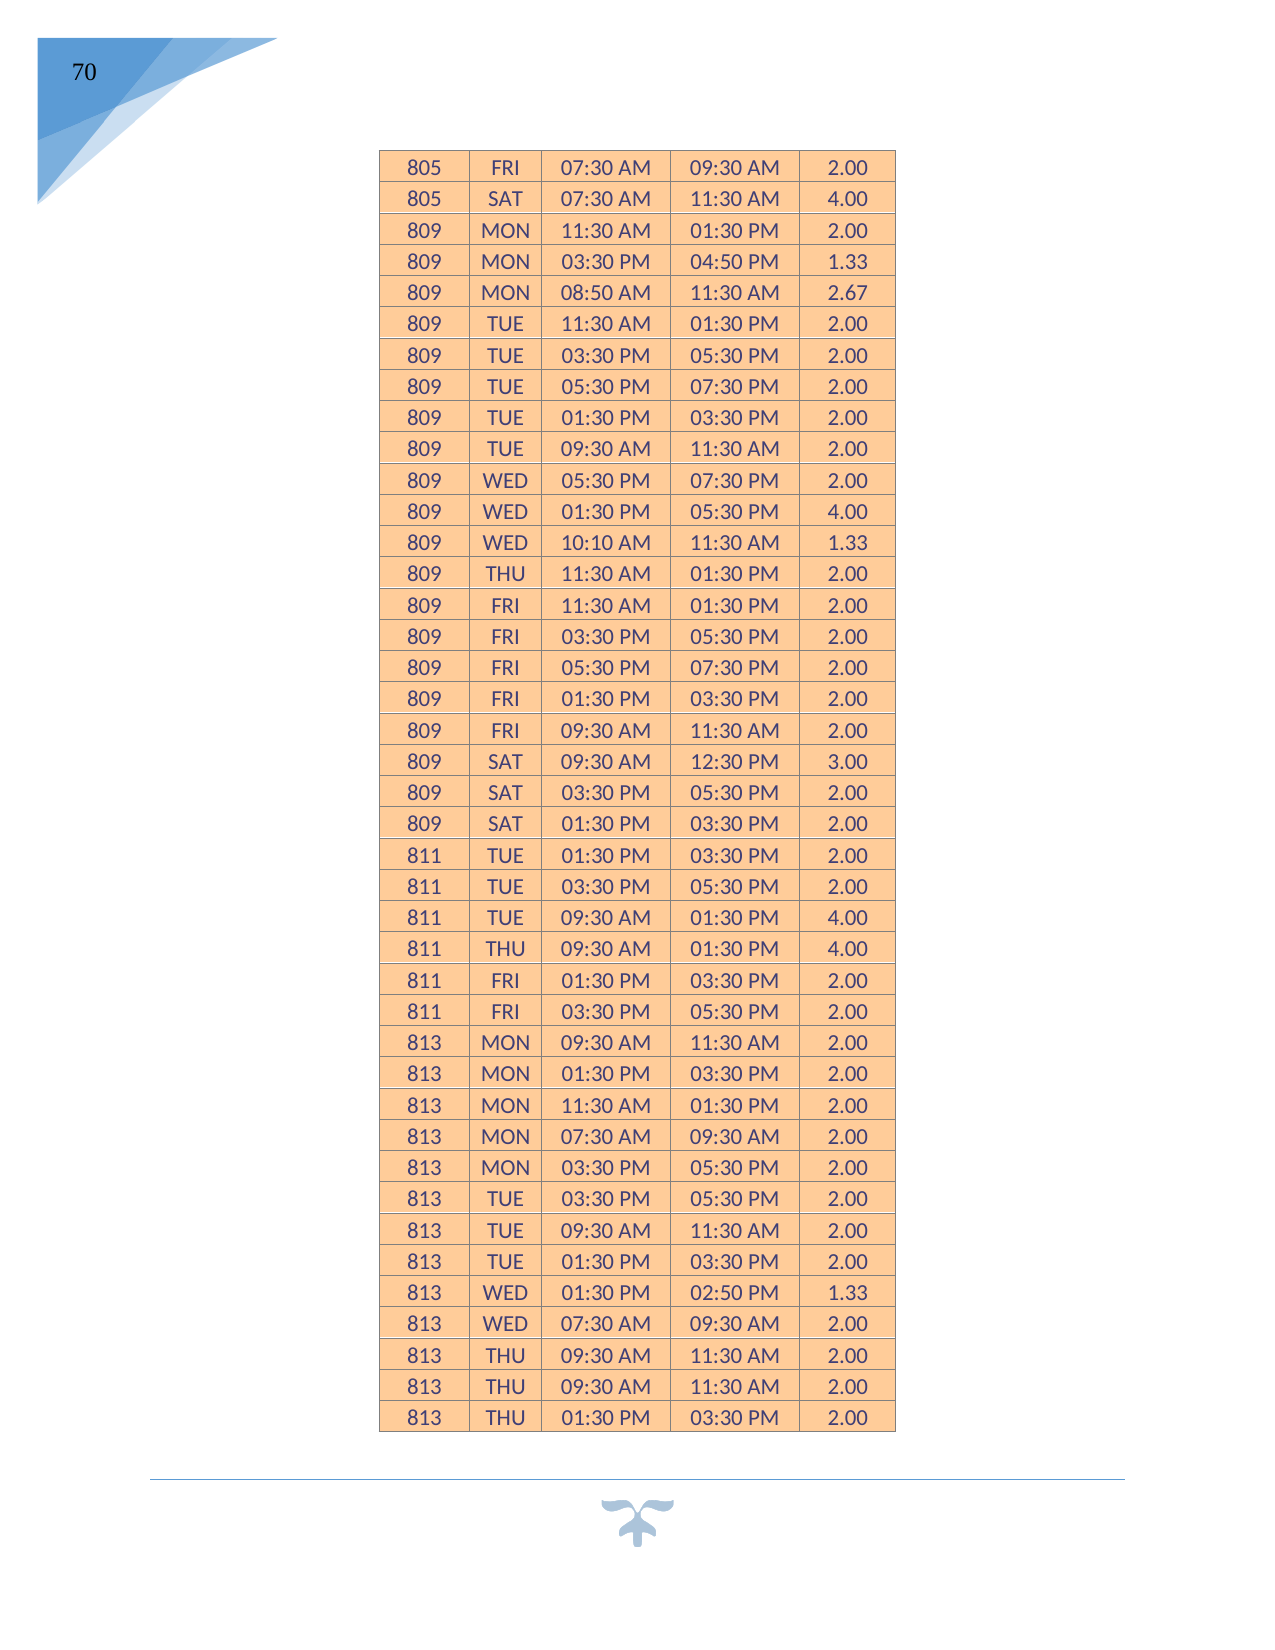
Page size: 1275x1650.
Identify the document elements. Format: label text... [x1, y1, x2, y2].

table_cell 2.00 [800, 464, 895, 494]
table_cell WED [470, 1276, 541, 1306]
table_cell 09:30 AM [542, 1339, 670, 1369]
table_cell 809 [380, 432, 469, 462]
table_cell FRI [470, 714, 541, 744]
table_cell 813 [380, 1057, 469, 1087]
table_cell 11:30 AM [671, 1026, 799, 1056]
table_cell WED [470, 1307, 541, 1337]
table_cell 03:30 PM [671, 1245, 799, 1275]
table_cell 2.00 [800, 557, 895, 587]
picture [37, 37, 279, 206]
table_cell 813 [380, 1339, 469, 1369]
table_cell SAT [470, 182, 541, 212]
table_cell 2.00 [800, 589, 895, 619]
table_cell TUE [470, 870, 541, 900]
table_cell 11:30 AM [542, 307, 670, 337]
table_cell 09:30 AM [542, 932, 670, 962]
table_cell 2.00 [800, 151, 895, 181]
table_cell 2.00 [800, 1120, 895, 1150]
table_cell 2.00 [800, 870, 895, 900]
table_cell 11:30 AM [542, 589, 670, 619]
table_cell 11:30 AM [542, 214, 670, 244]
table_cell 2.00 [800, 995, 895, 1025]
table_cell TUE [470, 307, 541, 337]
table_cell WED [470, 495, 541, 525]
table_cell 809 [380, 557, 469, 587]
table_cell 01:30 PM [671, 589, 799, 619]
table_cell 809 [380, 401, 469, 431]
table_cell 2.00 [800, 807, 895, 837]
table_cell 01:30 PM [542, 1276, 670, 1306]
table_cell FRI [470, 964, 541, 994]
table_cell 2.00 [800, 370, 895, 400]
table_cell 809 [380, 307, 469, 337]
table_cell 11:30 AM [671, 432, 799, 462]
table_cell MON [470, 1026, 541, 1056]
table_cell 2.00 [800, 1214, 895, 1244]
table_cell FRI [470, 589, 541, 619]
table_cell 2.00 [800, 401, 895, 431]
table_cell 11:30 AM [671, 714, 799, 744]
table_cell 805 [380, 151, 469, 181]
table_cell 1.33 [800, 1276, 895, 1306]
table_cell 01:30 PM [542, 1245, 670, 1275]
table_cell 07:30 AM [542, 182, 670, 212]
table_cell 09:30 AM [671, 1120, 799, 1150]
table_cell 03:30 PM [542, 620, 670, 650]
table_cell 09:30 AM [671, 1307, 799, 1337]
table_cell 10:10 AM [542, 526, 670, 556]
table_cell THU [470, 1339, 541, 1369]
table_cell 01:30 PM [542, 1057, 670, 1087]
table_cell 01:30 PM [671, 901, 799, 931]
table_cell 2.00 [800, 339, 895, 369]
table_cell 4.00 [800, 182, 895, 212]
table_cell 01:30 PM [542, 839, 670, 869]
table_cell 11:30 AM [671, 1370, 799, 1400]
table_cell 01:30 PM [542, 807, 670, 837]
table_cell 01:30 PM [542, 495, 670, 525]
table_cell 813 [380, 1089, 469, 1119]
table_cell MON [470, 276, 541, 306]
table_cell 03:30 PM [542, 995, 670, 1025]
table_cell 05:30 PM [671, 776, 799, 806]
table_cell 12:30 PM [671, 745, 799, 775]
table_cell 4.00 [800, 901, 895, 931]
table_cell 03:30 PM [542, 339, 670, 369]
table_cell 809 [380, 620, 469, 650]
table_cell 809 [380, 807, 469, 837]
table_cell 04:50 PM [671, 245, 799, 275]
table_cell 2.00 [800, 1182, 895, 1212]
table_cell MON [470, 1151, 541, 1181]
table_cell FRI [470, 151, 541, 181]
table_cell 03:30 PM [671, 1401, 799, 1431]
table_cell 2.00 [800, 839, 895, 869]
table_cell 09:30 AM [542, 745, 670, 775]
table_cell THU [470, 1401, 541, 1431]
table_cell 07:30 PM [671, 651, 799, 681]
table_cell 2.67 [800, 276, 895, 306]
table_cell WED [470, 464, 541, 494]
table_cell 08:50 AM [542, 276, 670, 306]
table_cell 03:30 PM [542, 776, 670, 806]
table_cell THU [470, 1370, 541, 1400]
table_cell 809 [380, 776, 469, 806]
table_cell 2.00 [800, 1307, 895, 1337]
table_cell 809 [380, 495, 469, 525]
table_cell 2.00 [800, 651, 895, 681]
table_cell 1.33 [800, 245, 895, 275]
table_cell 11:30 AM [671, 1214, 799, 1244]
table_cell 07:30 PM [671, 370, 799, 400]
table_cell 05:30 PM [671, 495, 799, 525]
table_cell 03:30 PM [671, 1057, 799, 1087]
table_cell 809 [380, 651, 469, 681]
table_cell TUE [470, 901, 541, 931]
table_cell 811 [380, 870, 469, 900]
table_cell MON [470, 1057, 541, 1087]
table_cell WED [470, 526, 541, 556]
table_cell FRI [470, 995, 541, 1025]
table_cell 1.33 [800, 526, 895, 556]
table_cell 2.00 [800, 620, 895, 650]
table_cell 813 [380, 1370, 469, 1400]
table_cell 11:30 AM [671, 276, 799, 306]
table_cell 07:30 AM [542, 151, 670, 181]
table_cell MON [470, 1089, 541, 1119]
table_cell 11:30 AM [542, 1089, 670, 1119]
table_cell 805 [380, 182, 469, 212]
table_cell 05:30 PM [671, 339, 799, 369]
table_cell SAT [470, 745, 541, 775]
table_cell 09:30 AM [542, 714, 670, 744]
table_cell FRI [470, 651, 541, 681]
table_cell 2.00 [800, 776, 895, 806]
table_cell 03:30 PM [671, 682, 799, 712]
table_cell 4.00 [800, 495, 895, 525]
table_cell 05:30 PM [671, 620, 799, 650]
table_cell 813 [380, 1120, 469, 1150]
table_cell 809 [380, 464, 469, 494]
table_cell 05:30 PM [542, 651, 670, 681]
table_cell 07:30 PM [671, 464, 799, 494]
table_cell 2.00 [800, 1026, 895, 1056]
table_cell 05:30 PM [542, 370, 670, 400]
table_cell 4.00 [800, 932, 895, 962]
table_cell 811 [380, 932, 469, 962]
table_cell 01:30 PM [671, 1089, 799, 1119]
table_cell 811 [380, 995, 469, 1025]
table_cell 05:30 PM [542, 464, 670, 494]
table_cell 11:30 AM [671, 1339, 799, 1369]
table_cell 809 [380, 276, 469, 306]
table_cell 2.00 [800, 682, 895, 712]
table_cell MON [470, 245, 541, 275]
table_cell 09:30 AM [542, 1370, 670, 1400]
table_cell 01:30 PM [542, 401, 670, 431]
table_cell 813 [380, 1214, 469, 1244]
table_cell 09:30 AM [542, 1214, 670, 1244]
table_cell 2.00 [800, 964, 895, 994]
table_cell 2.00 [800, 1151, 895, 1181]
table_cell 03:30 PM [671, 964, 799, 994]
table_cell 09:30 AM [542, 1026, 670, 1056]
table_cell 03:30 PM [542, 245, 670, 275]
table_cell FRI [470, 620, 541, 650]
table_cell 813 [380, 1151, 469, 1181]
table_cell 03:30 PM [542, 870, 670, 900]
table_cell 809 [380, 526, 469, 556]
table_cell 05:30 PM [671, 870, 799, 900]
table_cell 2.00 [800, 307, 895, 337]
table_cell 01:30 PM [671, 557, 799, 587]
table_cell 809 [380, 339, 469, 369]
table_cell 05:30 PM [671, 1151, 799, 1181]
table_cell SAT [470, 807, 541, 837]
table_cell 11:30 AM [671, 526, 799, 556]
table_cell 809 [380, 370, 469, 400]
table_cell 3.00 [800, 745, 895, 775]
table_cell TUE [470, 839, 541, 869]
table_cell TUE [470, 432, 541, 462]
table_cell 813 [380, 1401, 469, 1431]
table_cell 813 [380, 1182, 469, 1212]
table_cell 2.00 [800, 714, 895, 744]
table_cell 809 [380, 589, 469, 619]
table_cell 809 [380, 682, 469, 712]
table_cell 01:30 PM [542, 682, 670, 712]
table_cell 05:30 PM [671, 995, 799, 1025]
table_cell 01:30 PM [671, 932, 799, 962]
table_cell 813 [380, 1026, 469, 1056]
table_cell 2.00 [800, 1245, 895, 1275]
table_cell 03:30 PM [542, 1151, 670, 1181]
table_cell 03:30 PM [671, 807, 799, 837]
table_cell 2.00 [800, 1370, 895, 1400]
table_cell 809 [380, 714, 469, 744]
table_cell 809 [380, 745, 469, 775]
table_cell TUE [470, 1214, 541, 1244]
table_cell 01:30 PM [542, 964, 670, 994]
table_cell 811 [380, 964, 469, 994]
table_cell MON [470, 1120, 541, 1150]
table_cell 813 [380, 1307, 469, 1337]
table_cell 05:30 PM [671, 1182, 799, 1212]
table_cell 11:30 AM [671, 182, 799, 212]
table_cell 01:30 PM [671, 307, 799, 337]
table_cell 809 [380, 214, 469, 244]
table_cell 09:30 AM [542, 432, 670, 462]
table_cell THU [470, 932, 541, 962]
table_cell 09:30 AM [542, 901, 670, 931]
table_cell THU [470, 557, 541, 587]
table_cell 2.00 [800, 432, 895, 462]
table_cell 2.00 [800, 214, 895, 244]
table_cell SAT [470, 776, 541, 806]
table_cell 809 [380, 245, 469, 275]
table_cell TUE [470, 401, 541, 431]
table_cell TUE [470, 370, 541, 400]
table_cell TUE [470, 339, 541, 369]
table_cell TUE [470, 1182, 541, 1212]
table_cell 03:30 PM [671, 839, 799, 869]
table_cell 03:30 PM [671, 401, 799, 431]
table_cell 01:30 PM [542, 1401, 670, 1431]
table_cell 03:30 PM [542, 1182, 670, 1212]
table_cell 2.00 [800, 1401, 895, 1431]
table_cell 09:30 AM [671, 151, 799, 181]
table_cell FRI [470, 682, 541, 712]
table_cell 2.00 [800, 1089, 895, 1119]
table_cell 811 [380, 839, 469, 869]
table_cell 2.00 [800, 1339, 895, 1369]
table_cell 11:30 AM [542, 557, 670, 587]
table_cell 07:30 AM [542, 1307, 670, 1337]
table_cell MON [470, 214, 541, 244]
table_cell 2.00 [800, 1057, 895, 1087]
table_cell 811 [380, 901, 469, 931]
table_cell TUE [470, 1245, 541, 1275]
table_cell 813 [380, 1245, 469, 1275]
table_cell 813 [380, 1276, 469, 1306]
table_cell 07:30 AM [542, 1120, 670, 1150]
table_cell 02:50 PM [671, 1276, 799, 1306]
table_cell 01:30 PM [671, 214, 799, 244]
